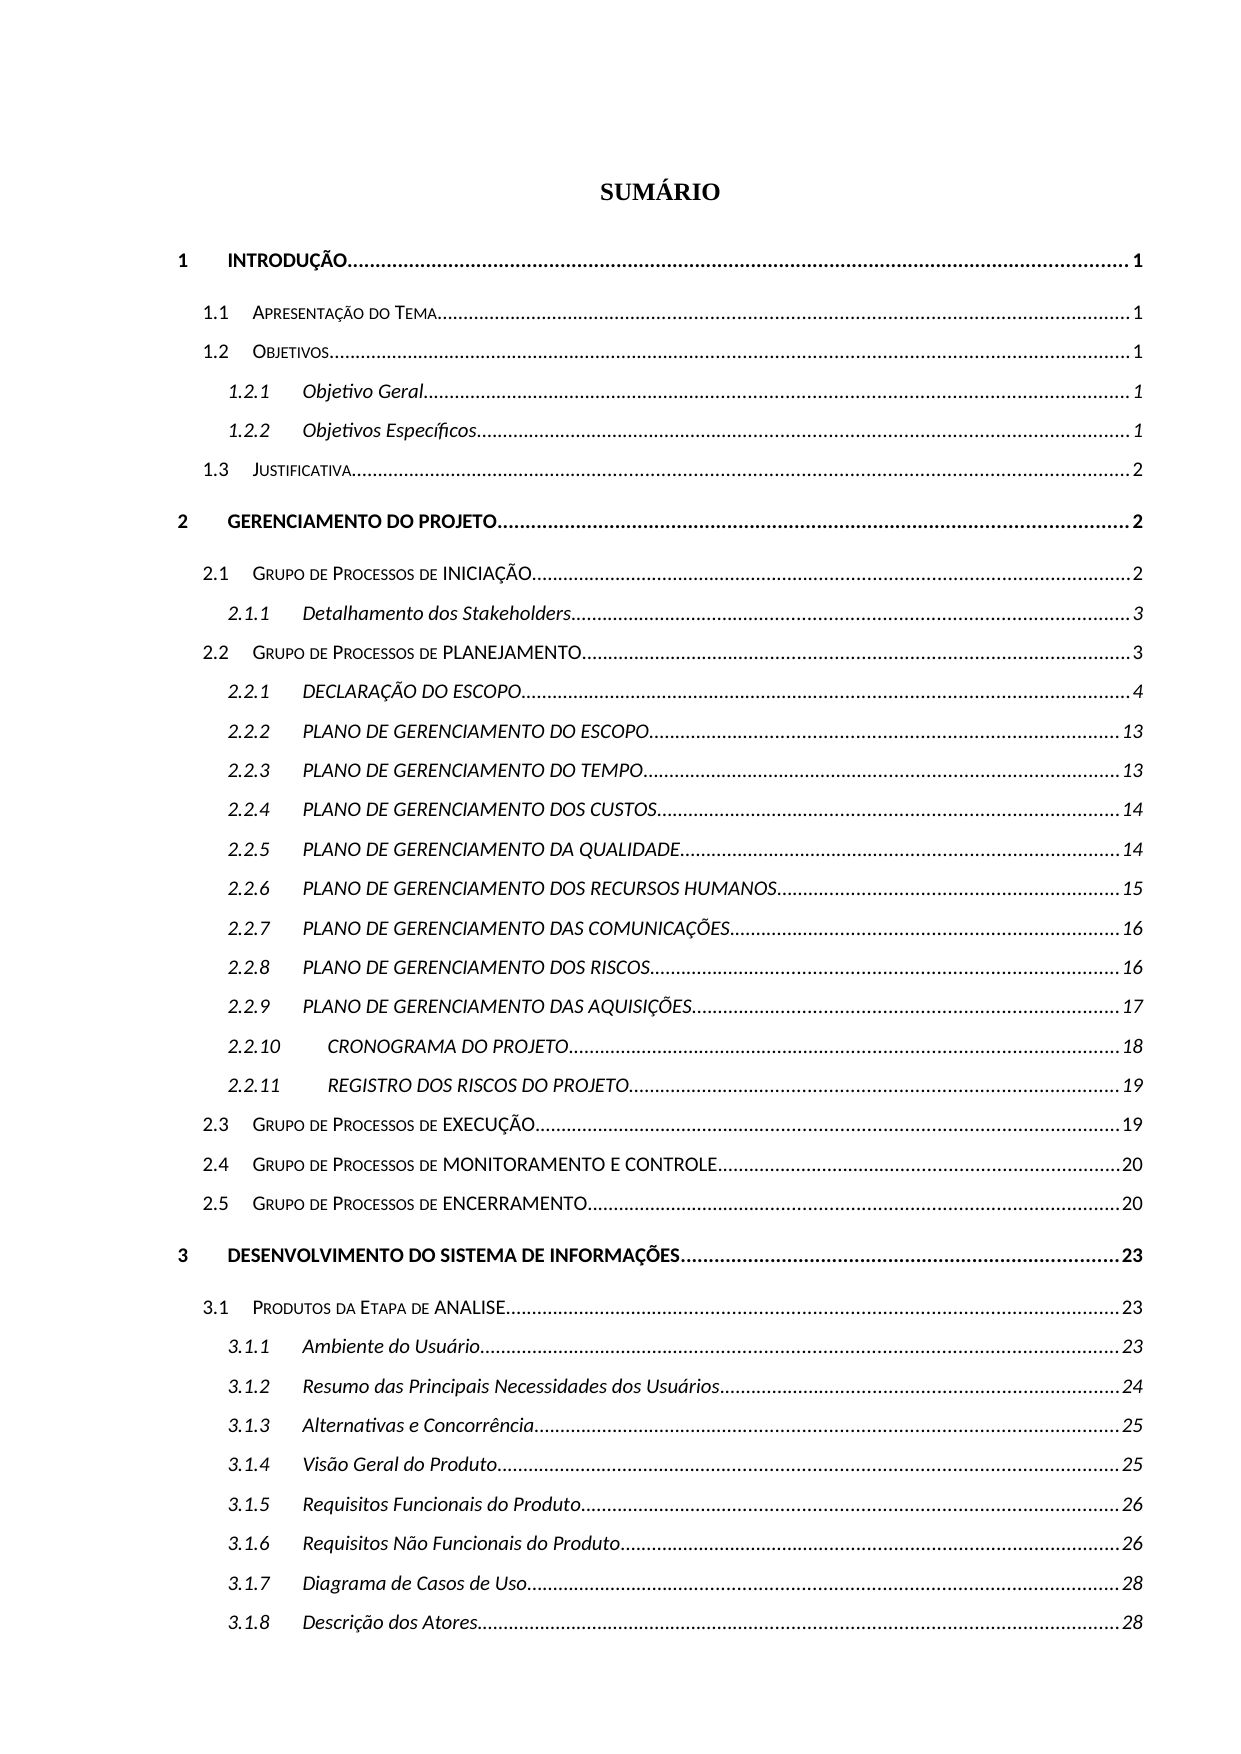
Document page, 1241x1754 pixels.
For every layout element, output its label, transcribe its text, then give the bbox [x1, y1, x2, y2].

text 1.1 Apresentação do Tema 1 [202, 299, 1144, 324]
text 3.1 Produtos da Etapa de ANALISE 23 [202, 1294, 1144, 1319]
text 2.2.11 REGISTRO DOS RISCOS DO PROJETO 19 [227, 1072, 1144, 1098]
text 1 Introdução 1 [177, 247, 1144, 273]
text 1.2 Objetivos 1 [202, 338, 1144, 364]
text 1.2.2 Objetivos Específicos 1 [227, 417, 1144, 443]
text 2.2.6 PLANO DE GERENCIAMENTO DOS RECURSOS HUMANOS 15 [227, 875, 1144, 901]
text 2.1.1 Detalhamento dos Stakeholders 3 [227, 600, 1144, 625]
text 2.1 Grupo de Processos de INICIAÇÃO 2 [202, 560, 1144, 586]
text 2.2.4 PLANO DE GERENCIAMENTO DOS CUSTOS 14 [227, 797, 1144, 822]
text 1.3 Justificativa 2 [202, 457, 1144, 482]
text 3.1.2 Resumo das Principais Necessidades dos Usuários 24 [227, 1373, 1144, 1398]
text 2.4 Grupo de Processos de MONITORAMENTO E CONTROLE 20 [202, 1151, 1144, 1176]
text 2.2.3 PLANO DE GERENCIAMENTO DO TEMPO 13 [227, 757, 1144, 783]
text 2.2.2 PLANO DE GERENCIAMENTO DO ESCOPO 13 [227, 718, 1144, 743]
text 2.2.9 PLANO DE GERENCIAMENTO DAS AQUISIÇÕES 17 [227, 993, 1144, 1019]
text 2.2 Grupo de Processos de PLANEJAMENTO 3 [202, 639, 1144, 664]
text 3.1.4 Visão Geral do Produto 25 [227, 1452, 1144, 1477]
text 3.1.5 Requisitos Funcionais do Produto 26 [227, 1491, 1144, 1516]
text SUMÁRIO [177, 177, 1144, 206]
text 3.1.8 Descrição dos Atores 28 [227, 1609, 1144, 1634]
text 2.2.8 PLANO DE GERENCIAMENTO DOS RISCOS 16 [227, 954, 1144, 979]
text 2.5 Grupo de Processos de ENCERRAMENTO 20 [202, 1190, 1144, 1216]
text 2.2.1 DECLARAÇÃO DO ESCOPO 4 [227, 678, 1144, 704]
text 2.2.7 PLANO DE GERENCIAMENTO DAS COMUNICAÇÕES 16 [227, 915, 1144, 940]
text 2.2.5 PLANO DE GERENCIAMENTO DA QUALIDADE 14 [227, 836, 1144, 861]
text 2.2.10 CRONOGRAMA DO PROJETO 18 [227, 1033, 1144, 1058]
text 3 Desenvolvimento do Sistema de Informações 23 [177, 1242, 1144, 1268]
text 3.1.1 Ambiente do Usuário 23 [227, 1333, 1144, 1359]
text 3.1.6 Requisitos Não Funcionais do Produto 26 [227, 1530, 1144, 1556]
text 3.1.7 Diagrama de Casos de Uso 28 [227, 1570, 1144, 1595]
text 2.3 Grupo de Processos de EXECUÇÃO 19 [202, 1112, 1144, 1137]
text 3.1.3 Alternativas e Concorrência 25 [227, 1412, 1144, 1438]
text 2 Gerenciamento do Projeto 2 [177, 508, 1144, 534]
text 1.2.1 Objetivo Geral 1 [227, 378, 1144, 403]
